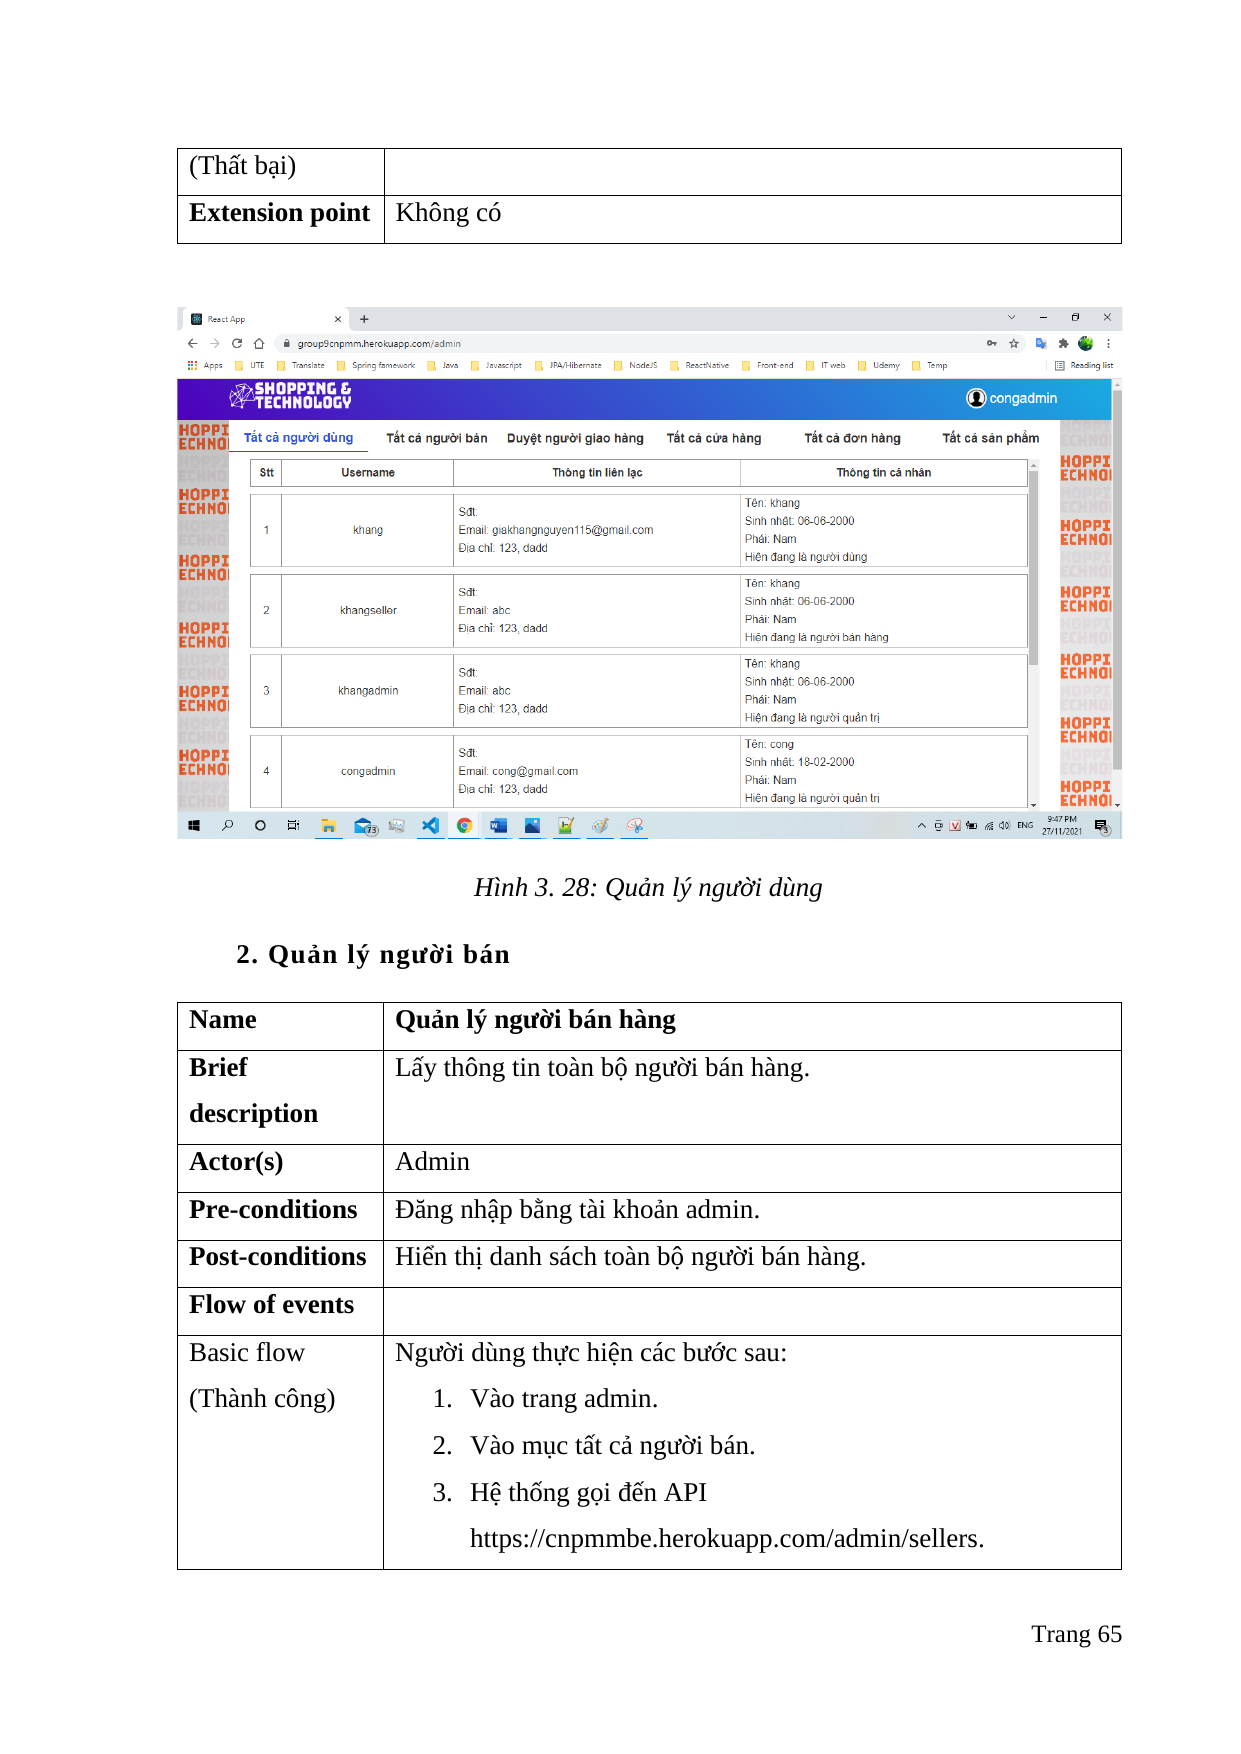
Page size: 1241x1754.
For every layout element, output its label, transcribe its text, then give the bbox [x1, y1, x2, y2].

table_header Quản lý người bán hàng [384, 1003, 1121, 1050]
table_cell Pre-conditions [178, 1193, 383, 1239]
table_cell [178, 1336, 383, 1569]
text Hình 3. : Quản lý người dùng [177, 871, 1122, 902]
table_cell Không có [385, 196, 1121, 243]
table_cell Brief description [178, 1051, 383, 1144]
table_cell Admin [384, 1145, 1121, 1192]
table_cell Actor(s) [178, 1145, 383, 1192]
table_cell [384, 1336, 1121, 1569]
table_cell Đăng nhập bằng tài khoản admin. [384, 1193, 1121, 1239]
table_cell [178, 149, 384, 195]
picture [177, 307, 1123, 839]
subtitle 2. Quản lý người bán [236, 939, 1122, 970]
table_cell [385, 149, 1121, 195]
table_cell Lấy thông tin toàn bộ người bán hàng. [384, 1051, 1121, 1144]
table_cell Extension point [178, 196, 384, 243]
table_cell Post-conditions [178, 1241, 383, 1287]
table_cell Hiển thị danh sách toàn bộ người bán hàng. [384, 1241, 1121, 1287]
table_cell [384, 1288, 1121, 1335]
table_header Name [178, 1003, 383, 1050]
table_cell Flow of events [178, 1288, 383, 1335]
